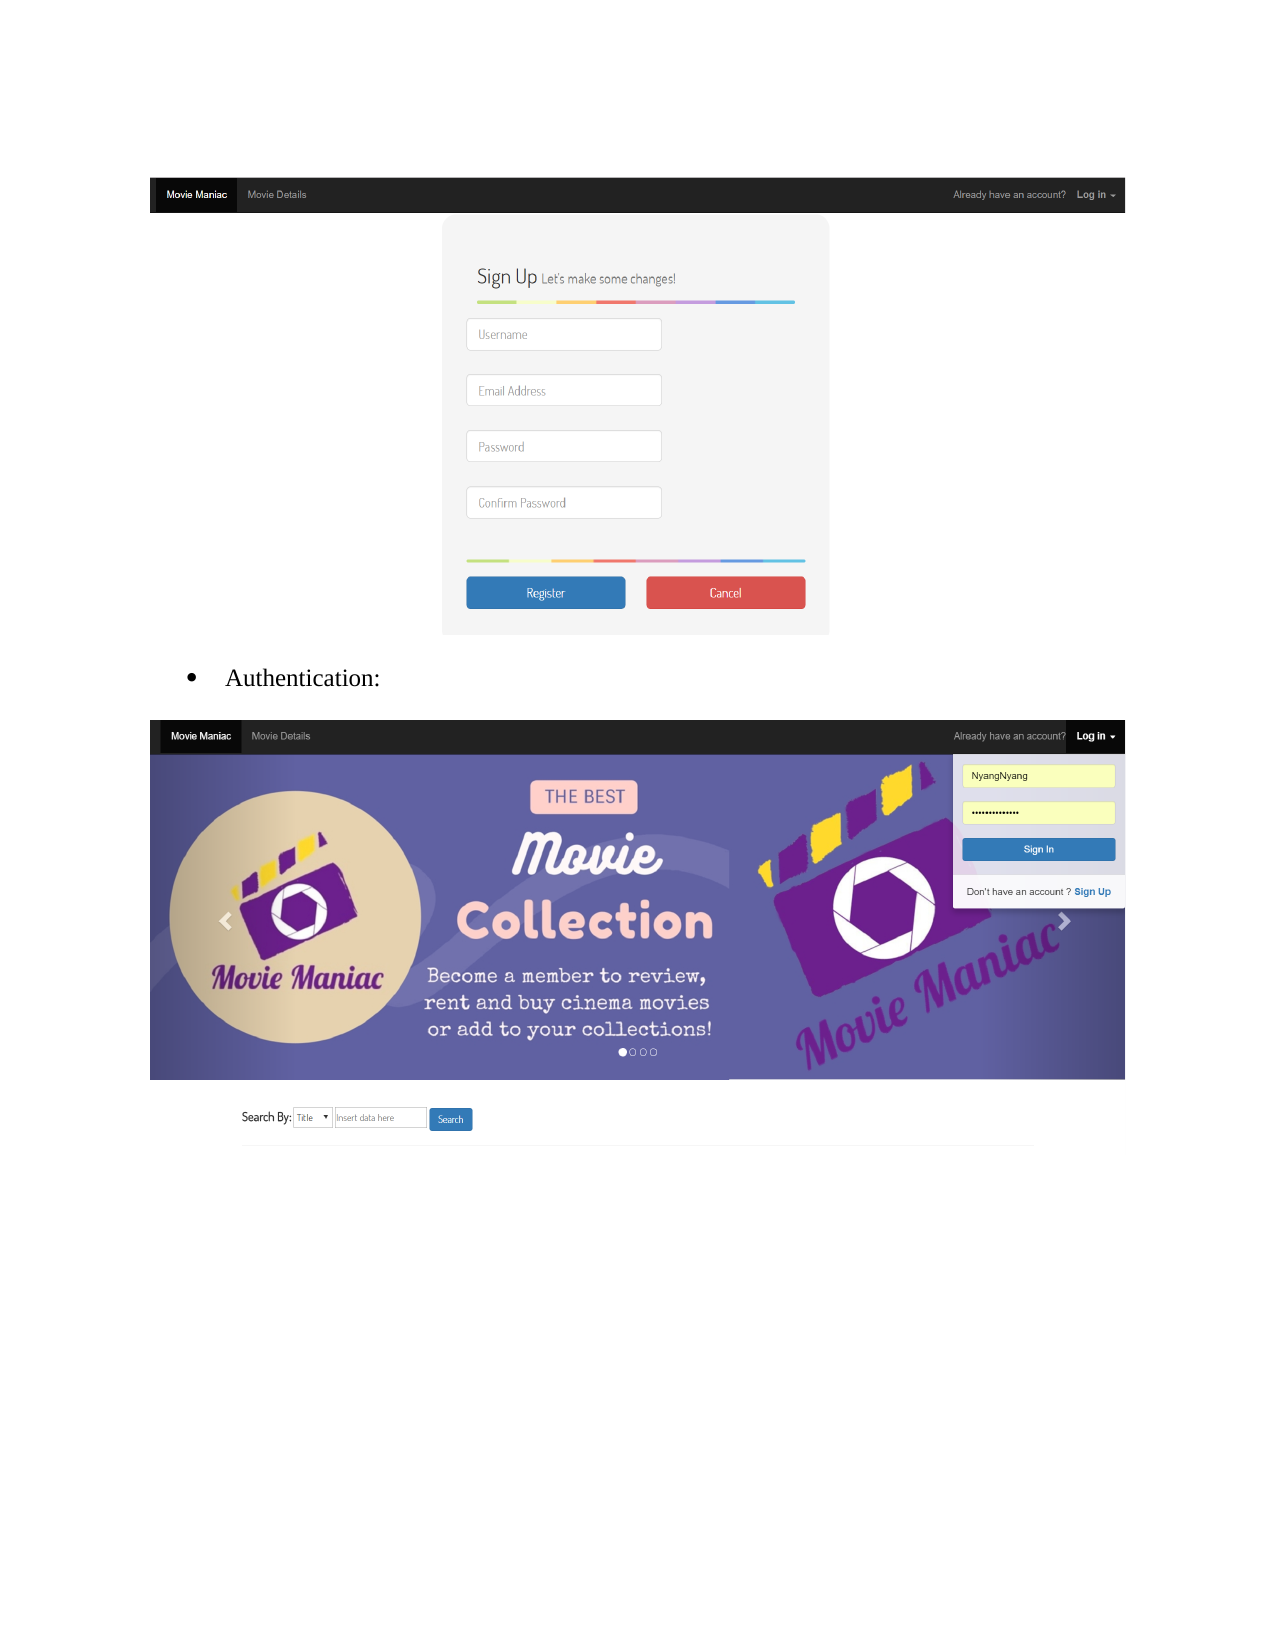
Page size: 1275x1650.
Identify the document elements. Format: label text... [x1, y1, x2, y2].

list Authentication: [187, 663, 1125, 692]
picture [150, 720, 1125, 1155]
picture [150, 177, 1125, 635]
